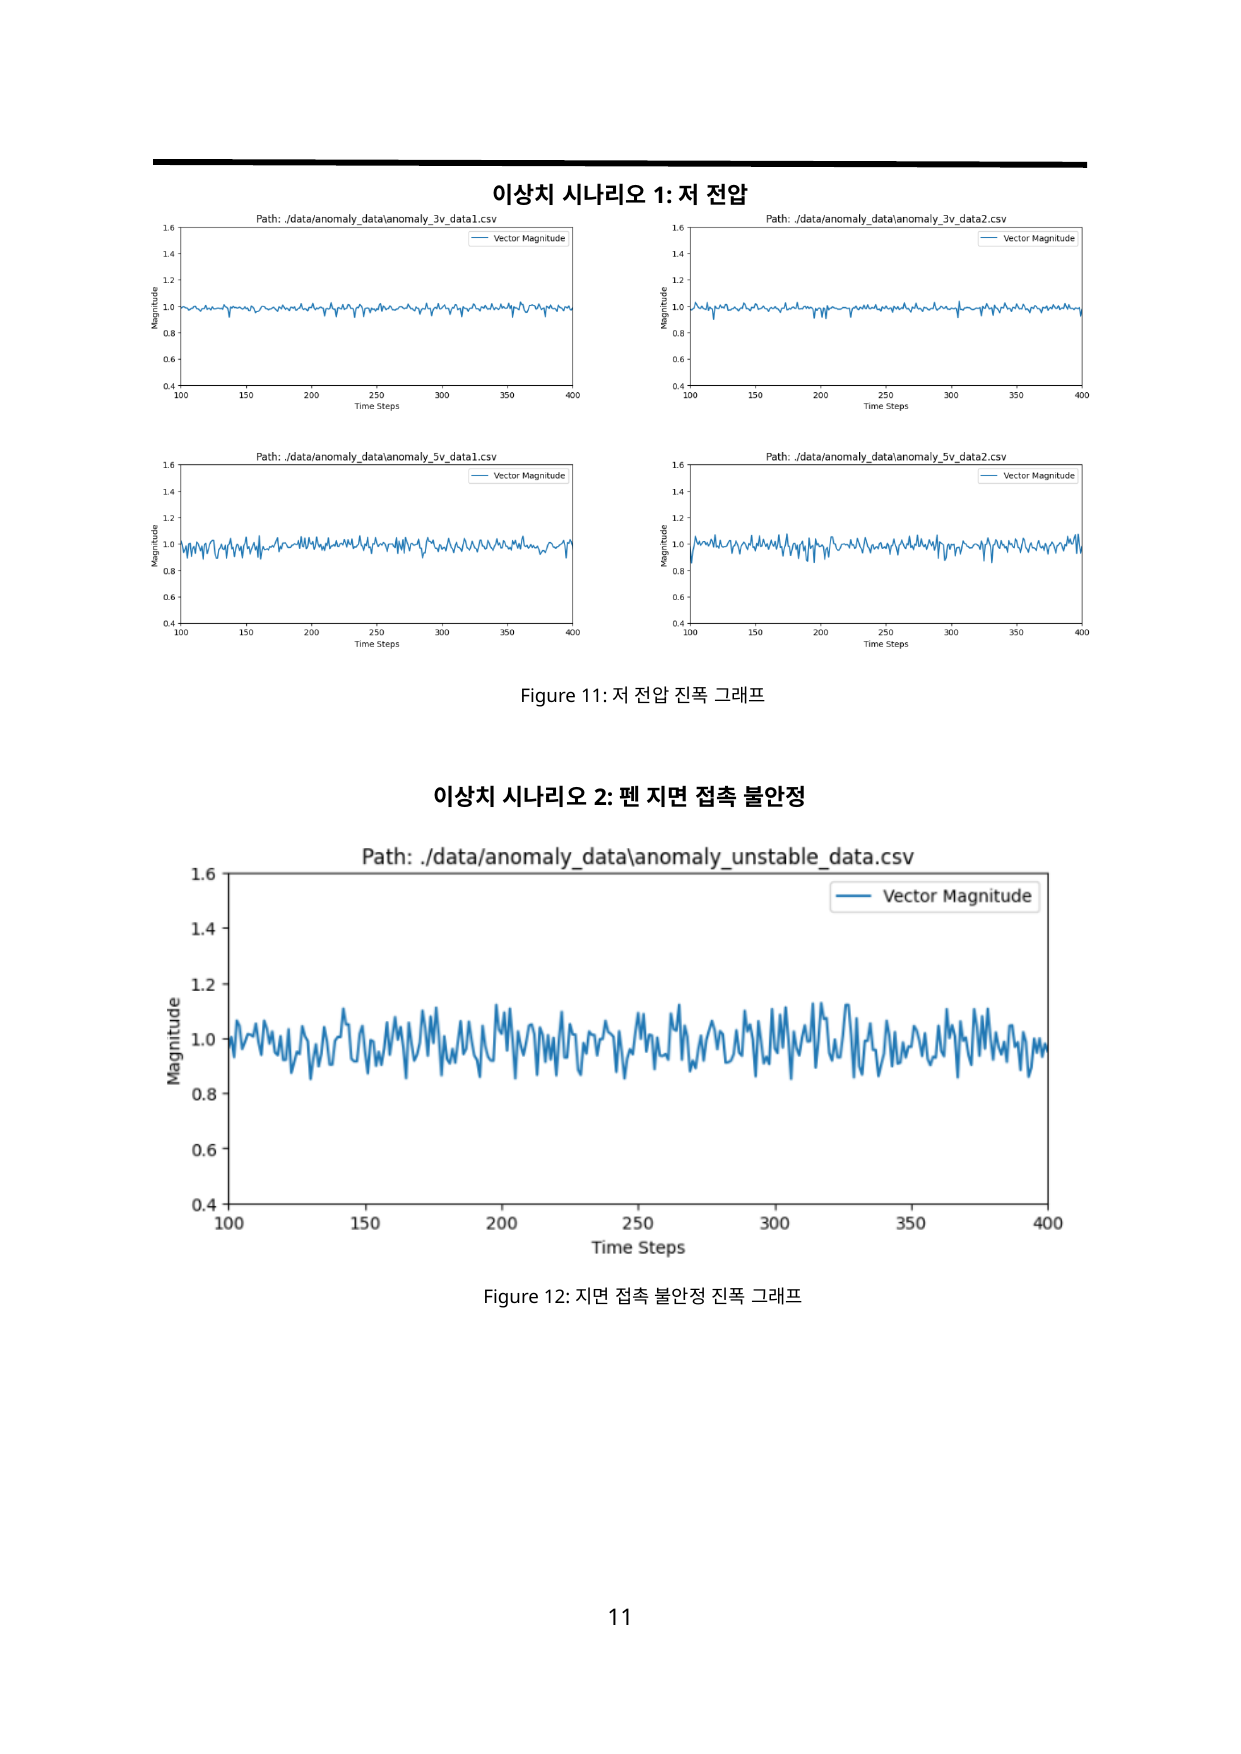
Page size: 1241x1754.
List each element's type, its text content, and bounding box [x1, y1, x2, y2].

text 이상치 시나리오 1: 저 전압 [150, 177, 1090, 213]
picture [167, 814, 1074, 1263]
text Figure 11: 저 전압 진폭 그래프 [196, 681, 1090, 708]
picture [150, 213, 1091, 662]
text Figure 12: 지면 접촉 불안정 진폭 그래프 [196, 1282, 1090, 1309]
